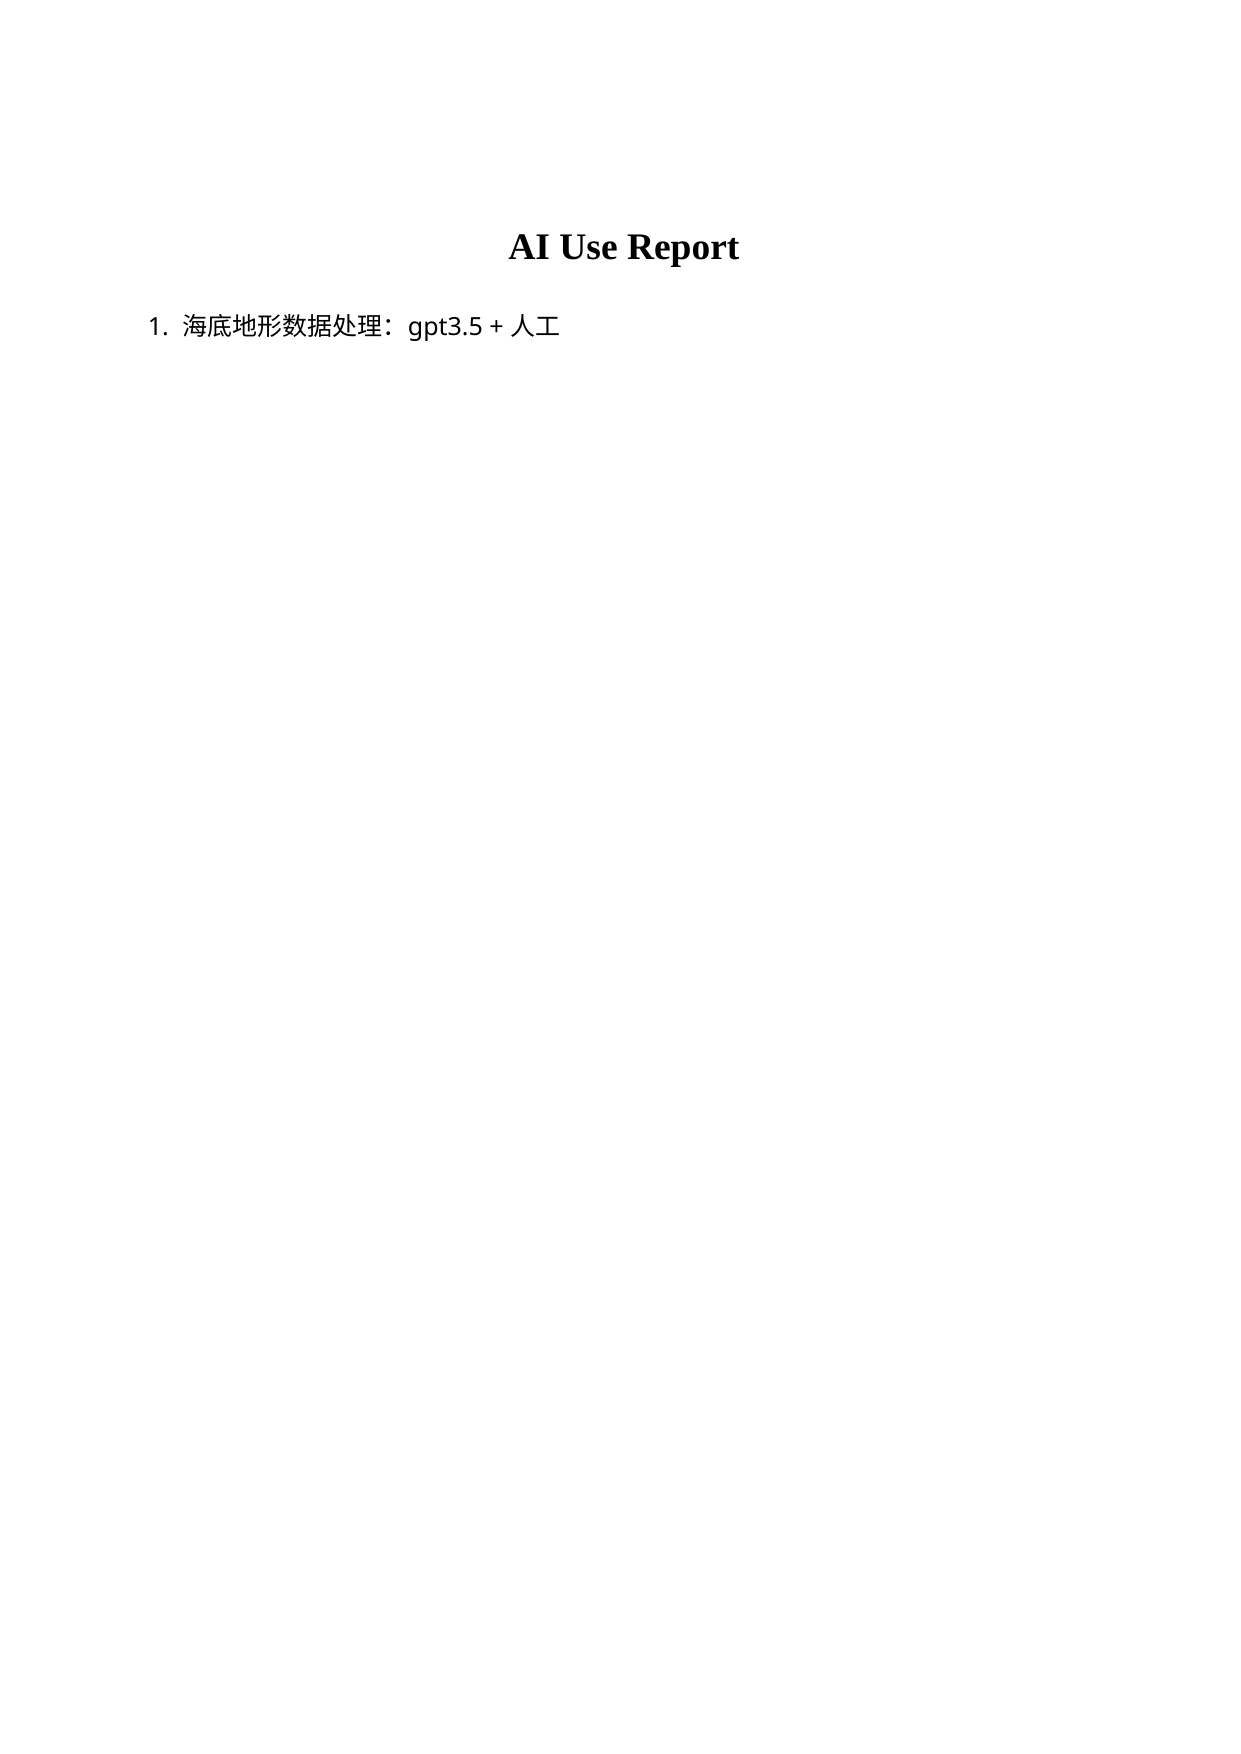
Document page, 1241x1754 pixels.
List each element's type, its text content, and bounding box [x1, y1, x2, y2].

list 海底地形数据处理：gpt3.5 + 人工 [148, 304, 1093, 346]
subtitle AI Use Report [148, 224, 1093, 267]
